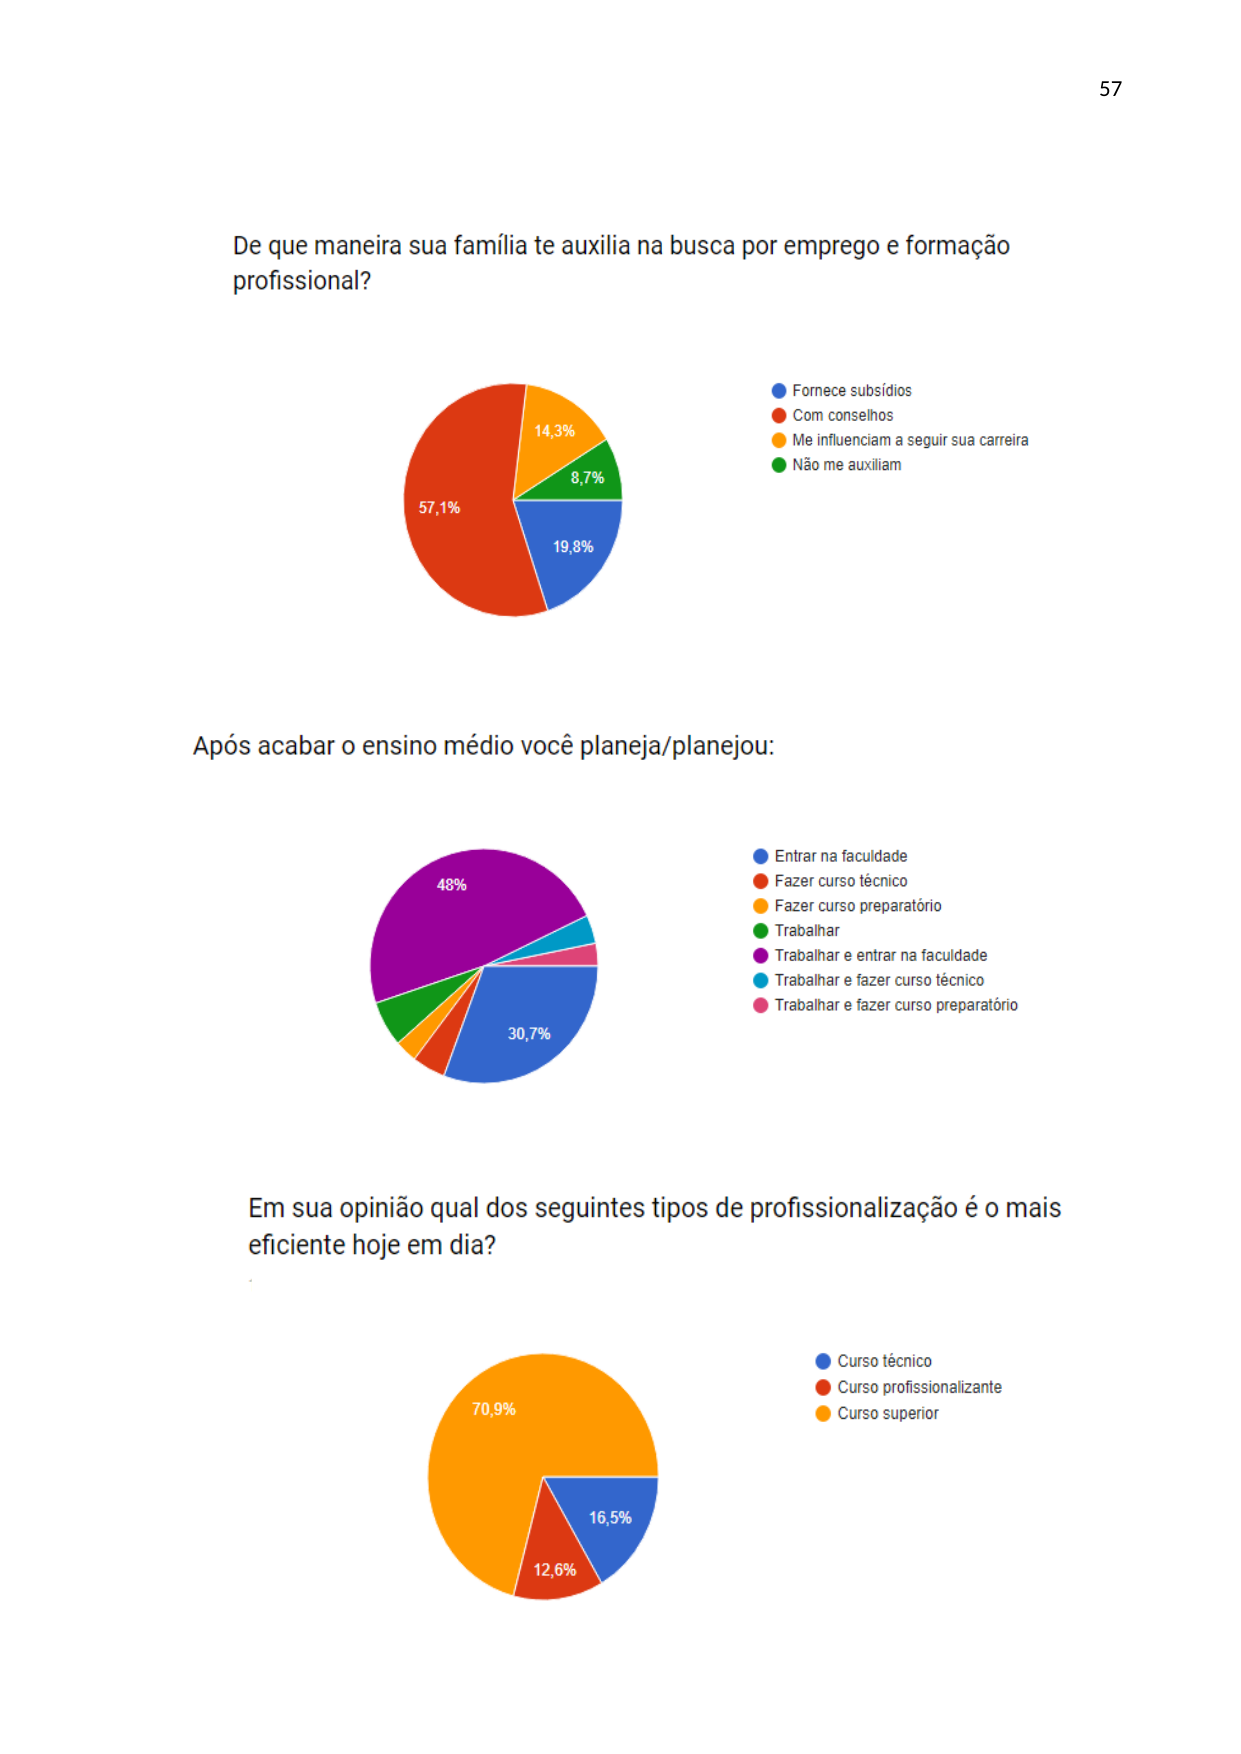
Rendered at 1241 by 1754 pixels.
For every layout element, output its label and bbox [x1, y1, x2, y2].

picture [177, 712, 1029, 1099]
picture [215, 177, 1037, 643]
picture [230, 1175, 1069, 1617]
